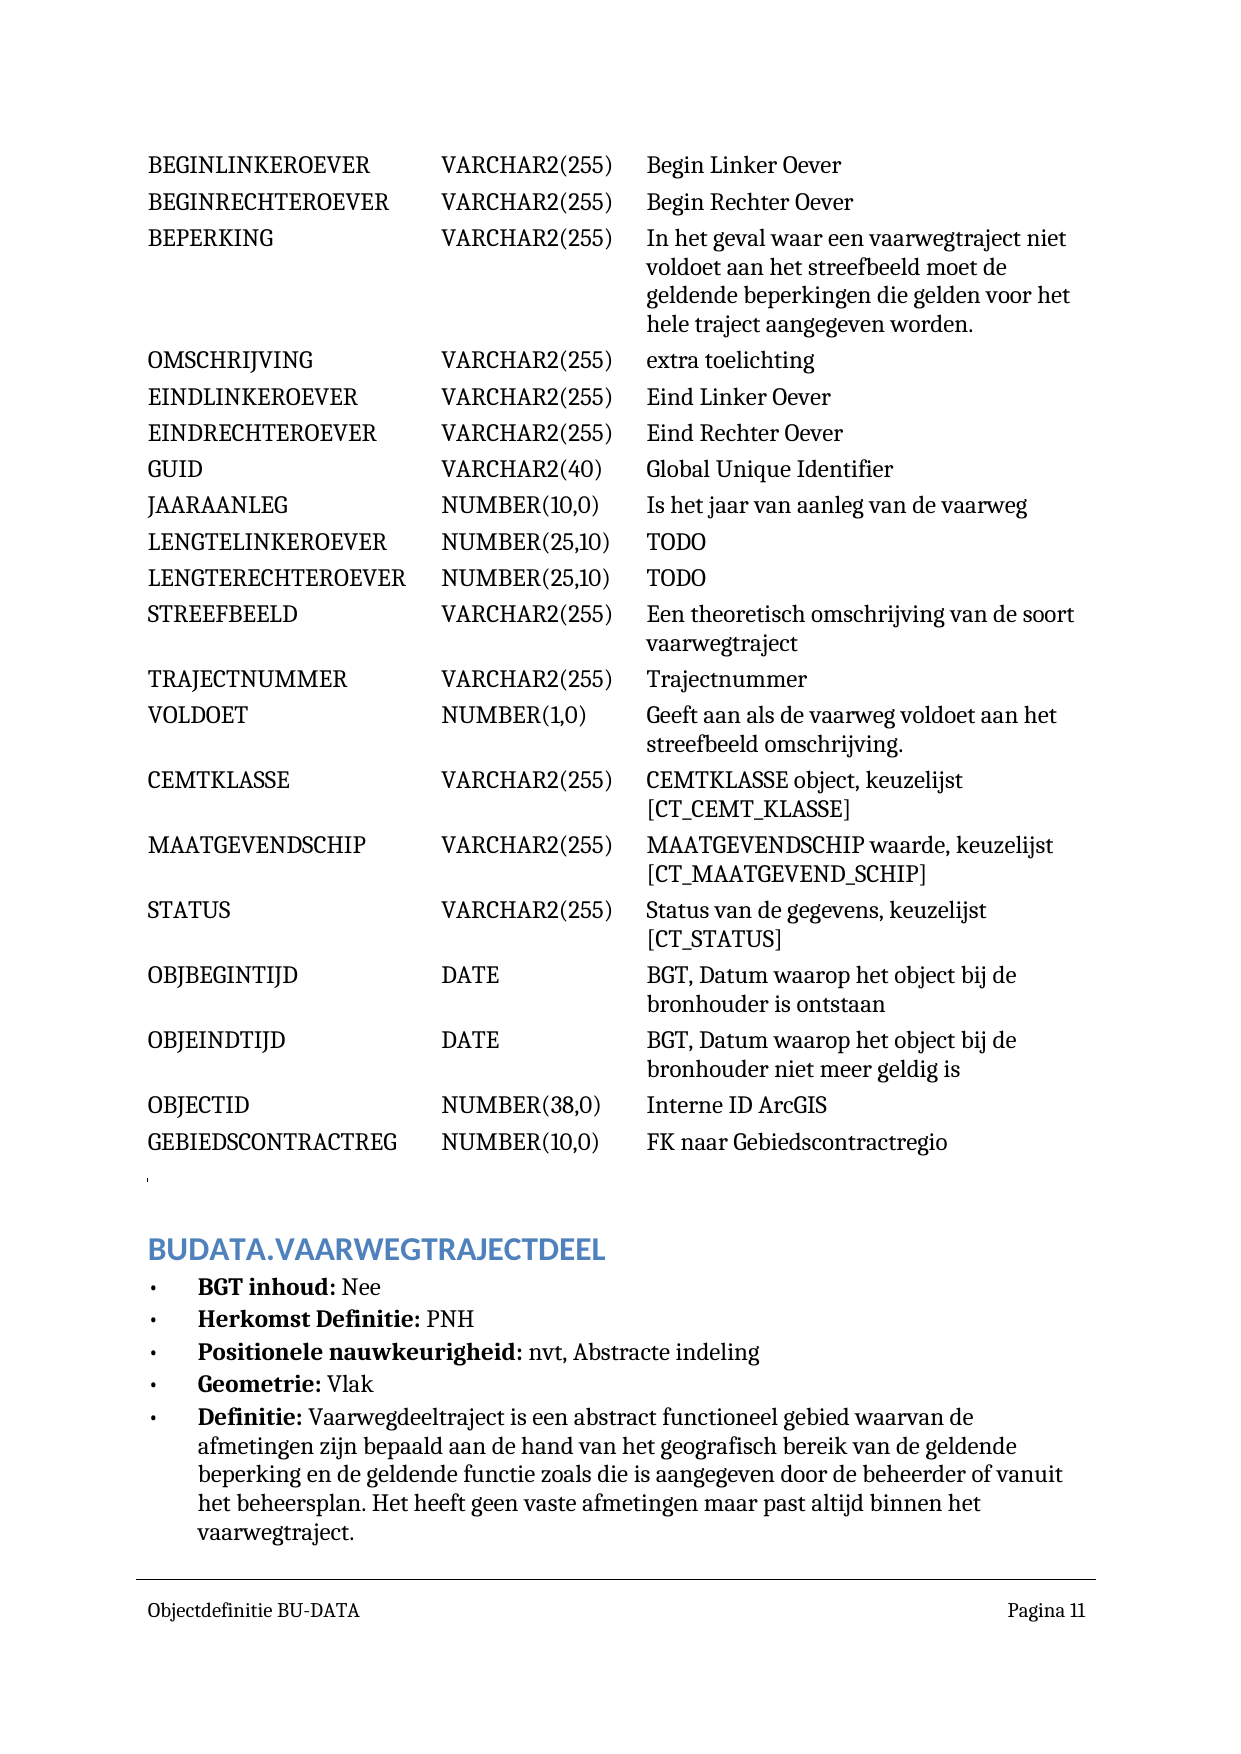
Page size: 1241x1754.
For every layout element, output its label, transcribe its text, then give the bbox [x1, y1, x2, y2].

table_cell OBJBEGINTIJD [136, 958, 430, 1023]
table_cell TRAJECTNUMMER [136, 661, 430, 698]
table_cell Global Unique Identifier [635, 451, 1104, 488]
table_cell Is het jaar van aanleg van de vaarweg [635, 488, 1104, 524]
table_cell LENGTERECHTEROEVER [136, 560, 430, 596]
table_cell Eind Linker Oever [635, 379, 1104, 415]
table_cell BEGINLINKEROEVER [136, 148, 430, 184]
table_cell Eind Rechter Oever [635, 415, 1104, 451]
table_cell VARCHAR2(255) [430, 763, 635, 828]
table_cell In het geval waar een vaarwegtraject niet voldoet aan het streefbeeld moet de geldende beperkingen die gelden voor het hele traject aangegeven worden. [635, 220, 1104, 343]
table_cell VARCHAR2(255) [430, 828, 635, 893]
table_cell MAATGEVENDSCHIP waarde, keuzelijst [CT_MAATGEVEND_SCHIP] [635, 828, 1104, 893]
table_cell DATE [430, 1023, 635, 1088]
table_cell VARCHAR2(255) [430, 148, 635, 184]
list Herkomst Definitie: PNH [148, 1305, 1093, 1334]
table_cell NUMBER(1,0) [430, 698, 635, 763]
table_cell BGT, Datum waarop het object bij de bronhouder is ontstaan [635, 958, 1104, 1023]
table_cell VARCHAR2(255) [430, 379, 635, 415]
table_cell FK naar Gebiedscontractregio [635, 1124, 1104, 1160]
table_cell OBJECTID [136, 1088, 430, 1124]
table_cell BGT, Datum waarop het object bij de bronhouder niet meer geldig is [635, 1023, 1104, 1088]
table_cell EINDRECHTEROEVER [136, 415, 430, 451]
table_cell VOLDOET [136, 698, 430, 763]
table_cell Begin Linker Oever [635, 148, 1104, 184]
table_cell Status van de gegevens, keuzelijst [CT_STATUS] [635, 893, 1104, 958]
table_cell STREEFBEELD [136, 596, 430, 661]
table_cell BEGINRECHTEROEVER [136, 184, 430, 220]
table_cell Trajectnummer [635, 661, 1104, 698]
table_cell Een theoretisch omschrijving van de soort vaarwegtraject [635, 596, 1104, 661]
table_cell Begin Rechter Oever [635, 184, 1104, 220]
table_cell NUMBER(38,0) [430, 1088, 635, 1124]
list Geometrie: Vlak [148, 1370, 1093, 1399]
table_cell GEBIEDSCONTRACTREG [136, 1124, 430, 1160]
table_cell MAATGEVENDSCHIP [136, 828, 430, 893]
table_cell NUMBER(10,0) [430, 488, 635, 524]
table_cell EINDLINKEROEVER [136, 379, 430, 415]
table_cell LENGTELINKEROEVER [136, 524, 430, 560]
table_cell NUMBER(25,10) [430, 560, 635, 596]
table_cell VARCHAR2(255) [430, 343, 635, 379]
table_cell DATE [430, 958, 635, 1023]
table_cell NUMBER(10,0) [430, 1124, 635, 1160]
subtitle BUDATA.VAARWEGTRAJECTDEEL [148, 1228, 1093, 1269]
table_cell CEMTKLASSE object, keuzelijst [CT_CEMT_KLASSE] [635, 763, 1104, 828]
table_cell STATUS [136, 893, 430, 958]
table_cell CEMTKLASSE [136, 763, 430, 828]
table_cell VARCHAR2(255) [430, 415, 635, 451]
table_cell BEPERKING [136, 220, 430, 343]
table_cell VARCHAR2(255) [430, 596, 635, 661]
table_cell TODO [635, 524, 1104, 560]
list BGT inhoud: Nee [148, 1273, 1093, 1302]
table_cell Interne ID ArcGIS [635, 1088, 1104, 1124]
table_cell VARCHAR2(255) [430, 893, 635, 958]
table_cell NUMBER(25,10) [430, 524, 635, 560]
table_cell TODO [635, 560, 1104, 596]
table_cell VARCHAR2(255) [430, 220, 635, 343]
table_cell JAARAANLEG [136, 488, 430, 524]
table_cell VARCHAR2(40) [430, 451, 635, 488]
list Definitie: Vaarwegdeeltraject is een abstract functioneel gebied waarvan de afmetingen zijn bepaald aan de hand van het geografisch bereik van de geldende beperking en de geldende functie zoals die is aangegeven door de beheerder of vanuit het beheersplan. Het heeft geen vaste afmetingen maar past altijd binnen het vaarwegtraject. [148, 1403, 1093, 1547]
table_cell extra toelichting [635, 343, 1104, 379]
table_cell GUID [136, 451, 430, 488]
table_cell VARCHAR2(255) [430, 661, 635, 698]
table_cell VARCHAR2(255) [430, 184, 635, 220]
table_cell OMSCHRIJVING [136, 343, 430, 379]
list Positionele nauwkeurigheid: nvt, Abstracte indeling [148, 1338, 1093, 1367]
table_cell OBJEINDTIJD [136, 1023, 430, 1088]
table_cell Geeft aan als de vaarweg voldoet aan het streefbeeld omschrijving. [635, 698, 1104, 763]
